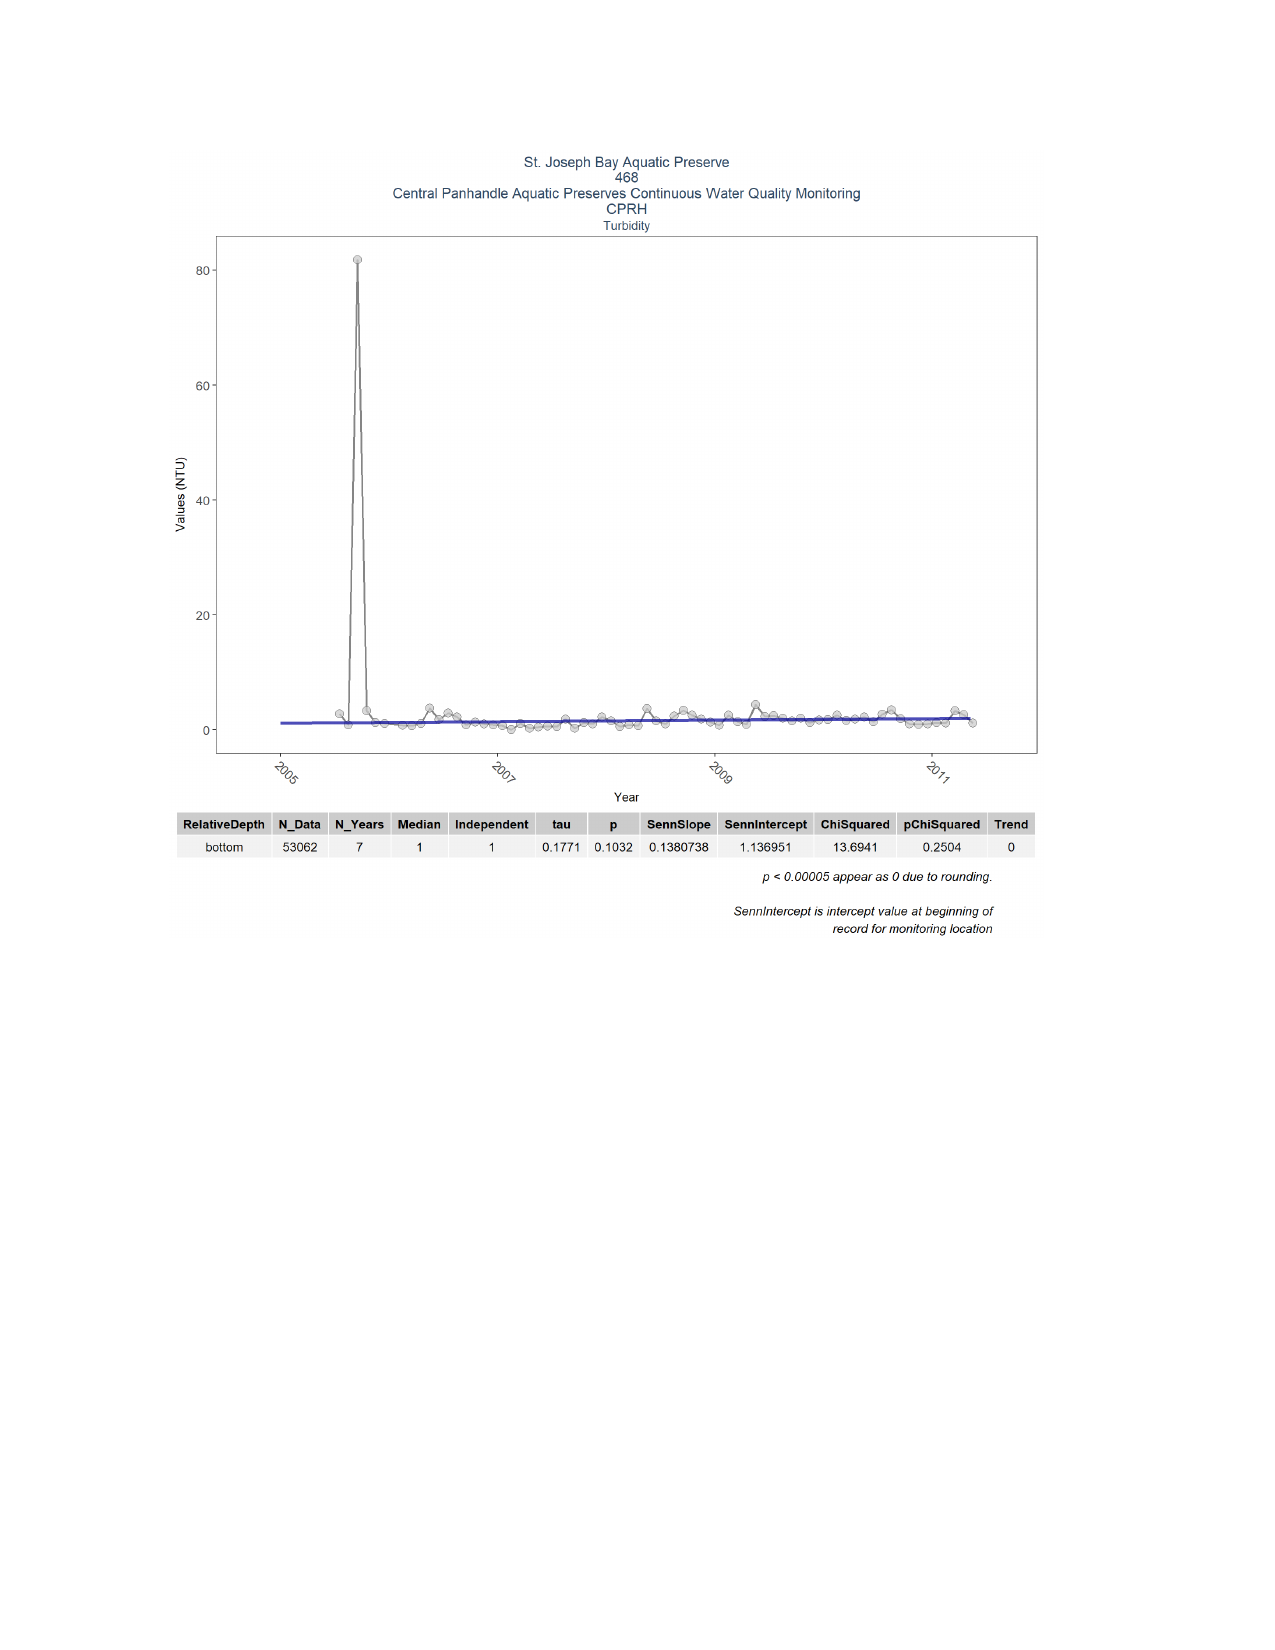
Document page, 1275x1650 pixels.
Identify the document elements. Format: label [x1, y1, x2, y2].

picture [168, 150, 1044, 938]
